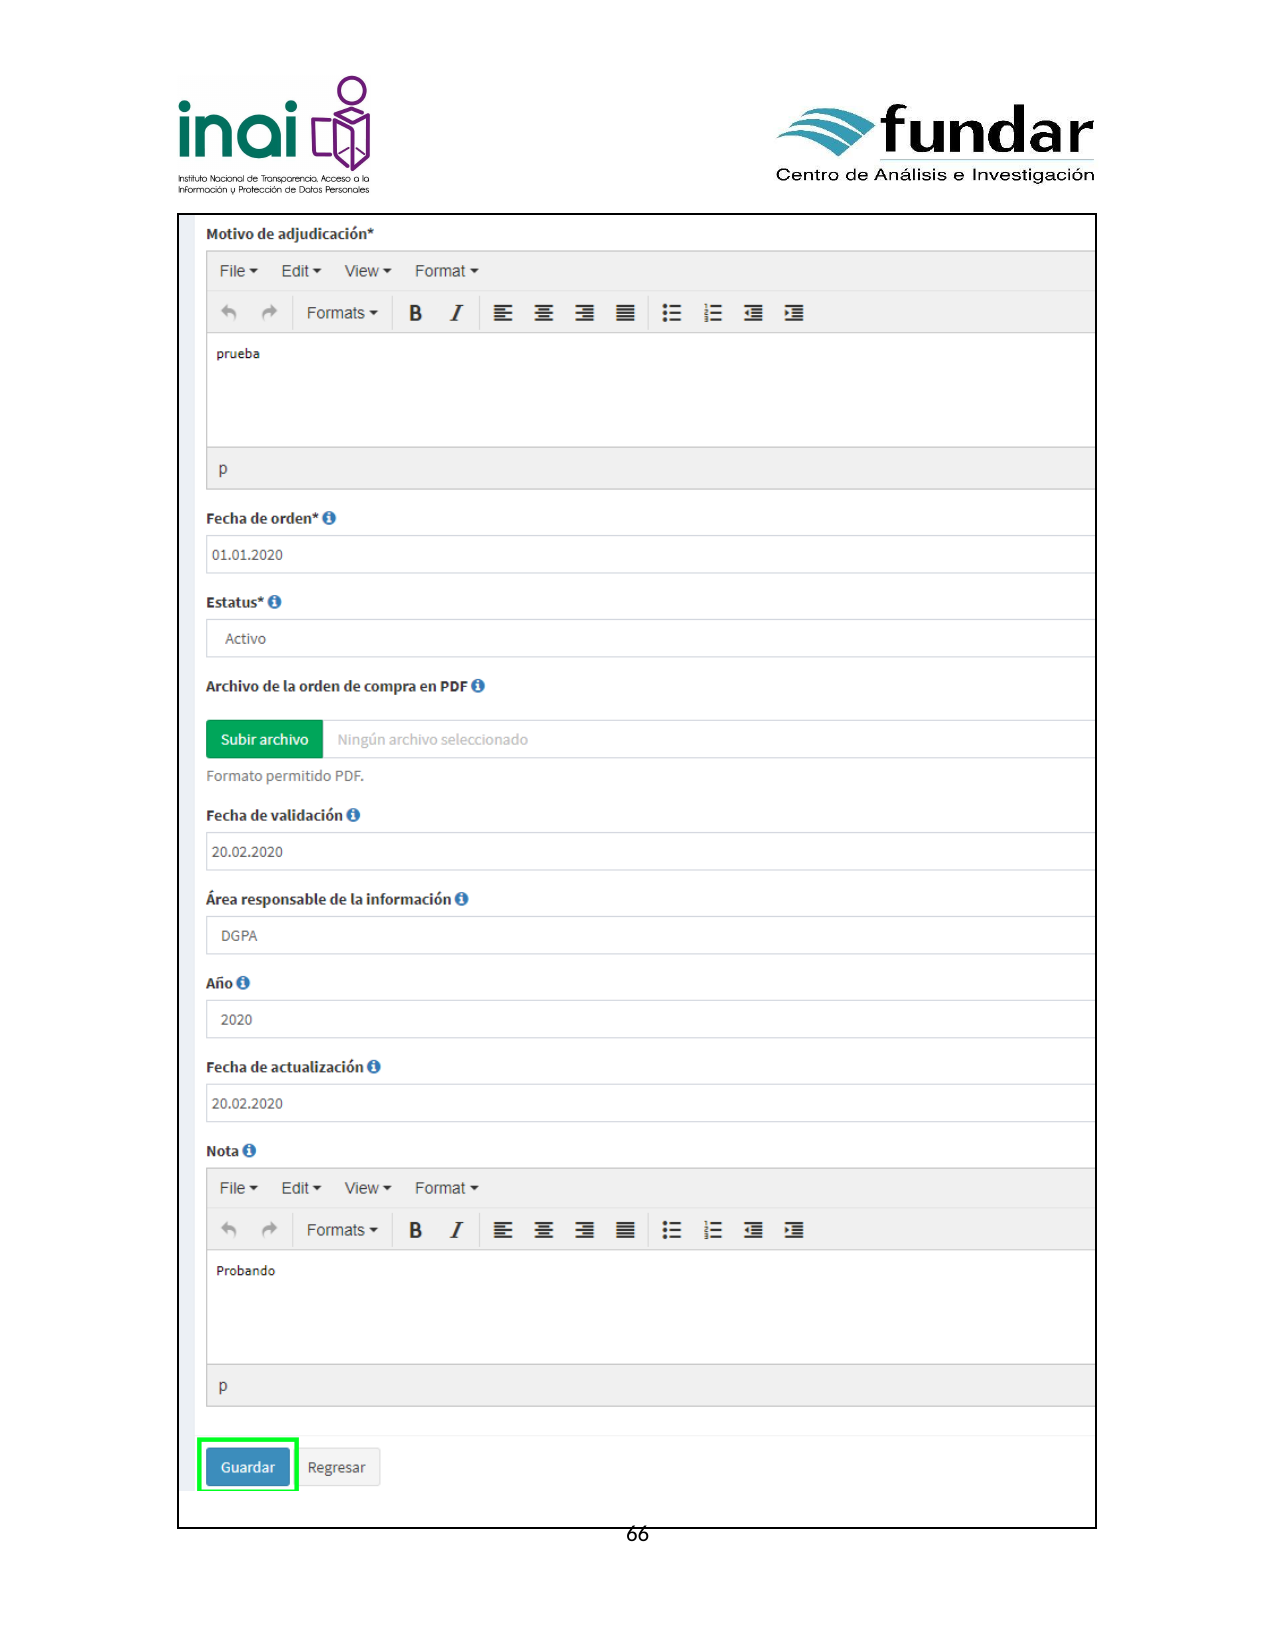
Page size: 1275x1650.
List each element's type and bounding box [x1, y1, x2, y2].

picture [773, 100, 1099, 186]
picture [179, 215, 1095, 1491]
picture [177, 75, 371, 195]
